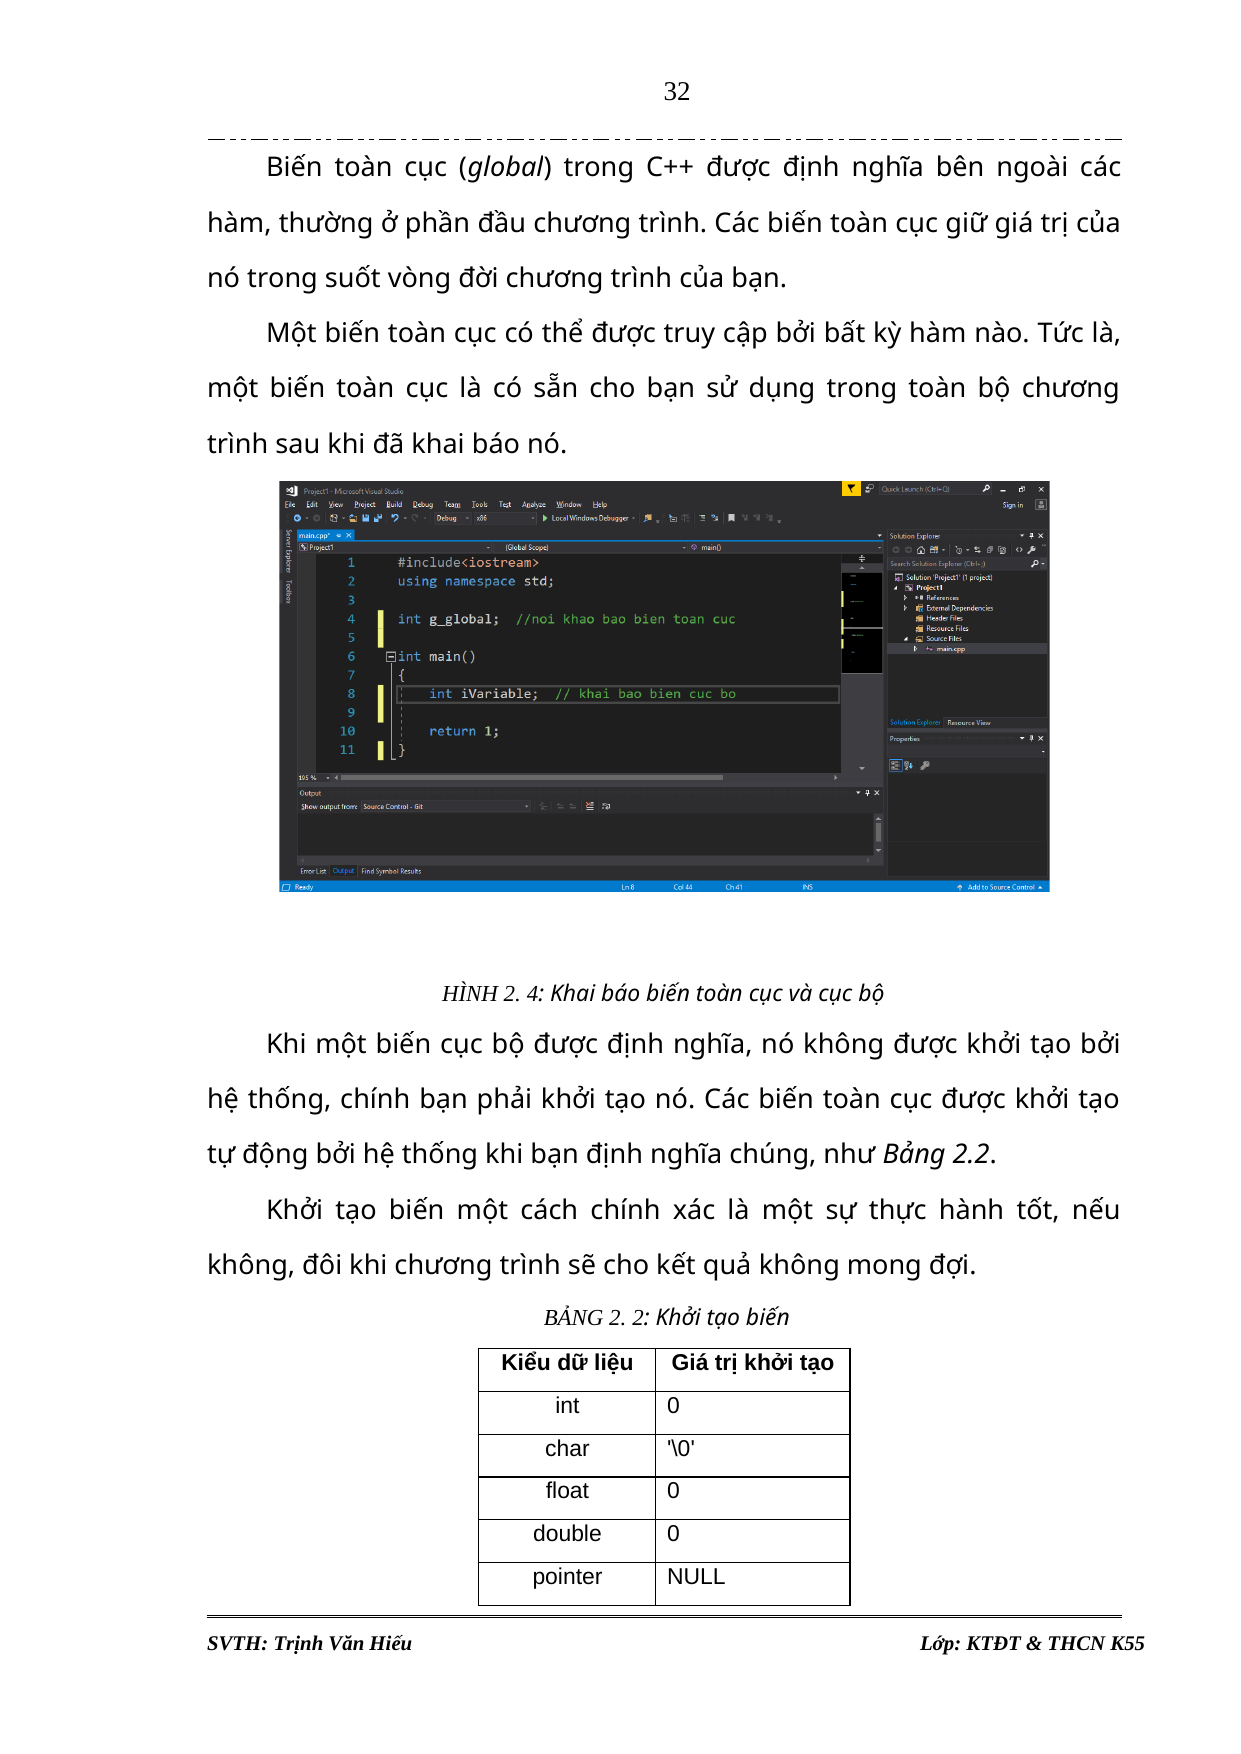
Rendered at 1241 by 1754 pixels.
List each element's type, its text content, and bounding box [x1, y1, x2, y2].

text BẢNG 2. 2: Khởi tạo biến [214, 1301, 1122, 1332]
table_cell double [479, 1520, 655, 1562]
picture [279, 481, 1050, 892]
list Khi một biến cục bộ được định nghĩa, nó không được khởi tạo bởi hệ thống, chính bạn phải khởi tạo nó. Các biến toàn cục được khởi tạo tự động bởi hệ thống khi bạn định nghĩa chúng, như Bảng 2.2. [207, 1024, 1122, 1080]
table_cell int [479, 1392, 655, 1433]
list Một biến toàn cục có thể được truy cập bởi bất kỳ hàm nào. Tức là, một biến toàn cục là có sẵn cho bạn sử dụng trong toàn bộ chương trình sau khi đã khai báo nó. [207, 314, 1122, 369]
table_header Giá trị khởi tạo [656, 1349, 849, 1391]
list Biến toàn cục (global) trong C++ được định nghĩa bên ngoài các hàm, thường ở phần đầu chương trình. Các biến toàn cục giữ giá trị của nó trong suốt vòng đời chương trình của bạn. [207, 240, 1122, 295]
table_cell NULL [656, 1563, 849, 1605]
table_cell 0 [656, 1392, 849, 1433]
table_cell 0 [656, 1478, 849, 1519]
list Biến toàn cục (global) trong C++ được định nghĩa bên ngoài các hàm, thường ở phần đầu chương trình. Các biến toàn cục giữ giá trị của nó trong suốt vòng đời chương trình của bạn. [207, 148, 1122, 203]
table_cell pointer [479, 1563, 655, 1605]
table_cell 0 [656, 1520, 849, 1562]
list Một biến toàn cục có thể được truy cập bởi bất kỳ hàm nào. Tức là, một biến toàn cục là có sẵn cho bạn sử dụng trong toàn bộ chương trình sau khi đã khai báo nó. [207, 406, 1122, 461]
table_cell '\0' [656, 1435, 849, 1476]
list Khởi tạo biến một cách chính xác là một sự thực hành tốt, nếu không, đôi khi chương trình sẽ cho kết quả không mong đợi. [207, 1190, 1122, 1282]
text HÌNH 2. 4: Khai báo biến toàn cục và cục bộ [207, 977, 1122, 1009]
table_header Kiểu dữ liệu [479, 1349, 655, 1391]
table_cell float [479, 1478, 655, 1519]
list Khi một biến cục bộ được định nghĩa, nó không được khởi tạo bởi hệ thống, chính bạn phải khởi tạo nó. Các biến toàn cục được khởi tạo tự động bởi hệ thống khi bạn định nghĩa chúng, như Bảng 2.2. [207, 1116, 1122, 1172]
table_cell char [479, 1435, 655, 1476]
